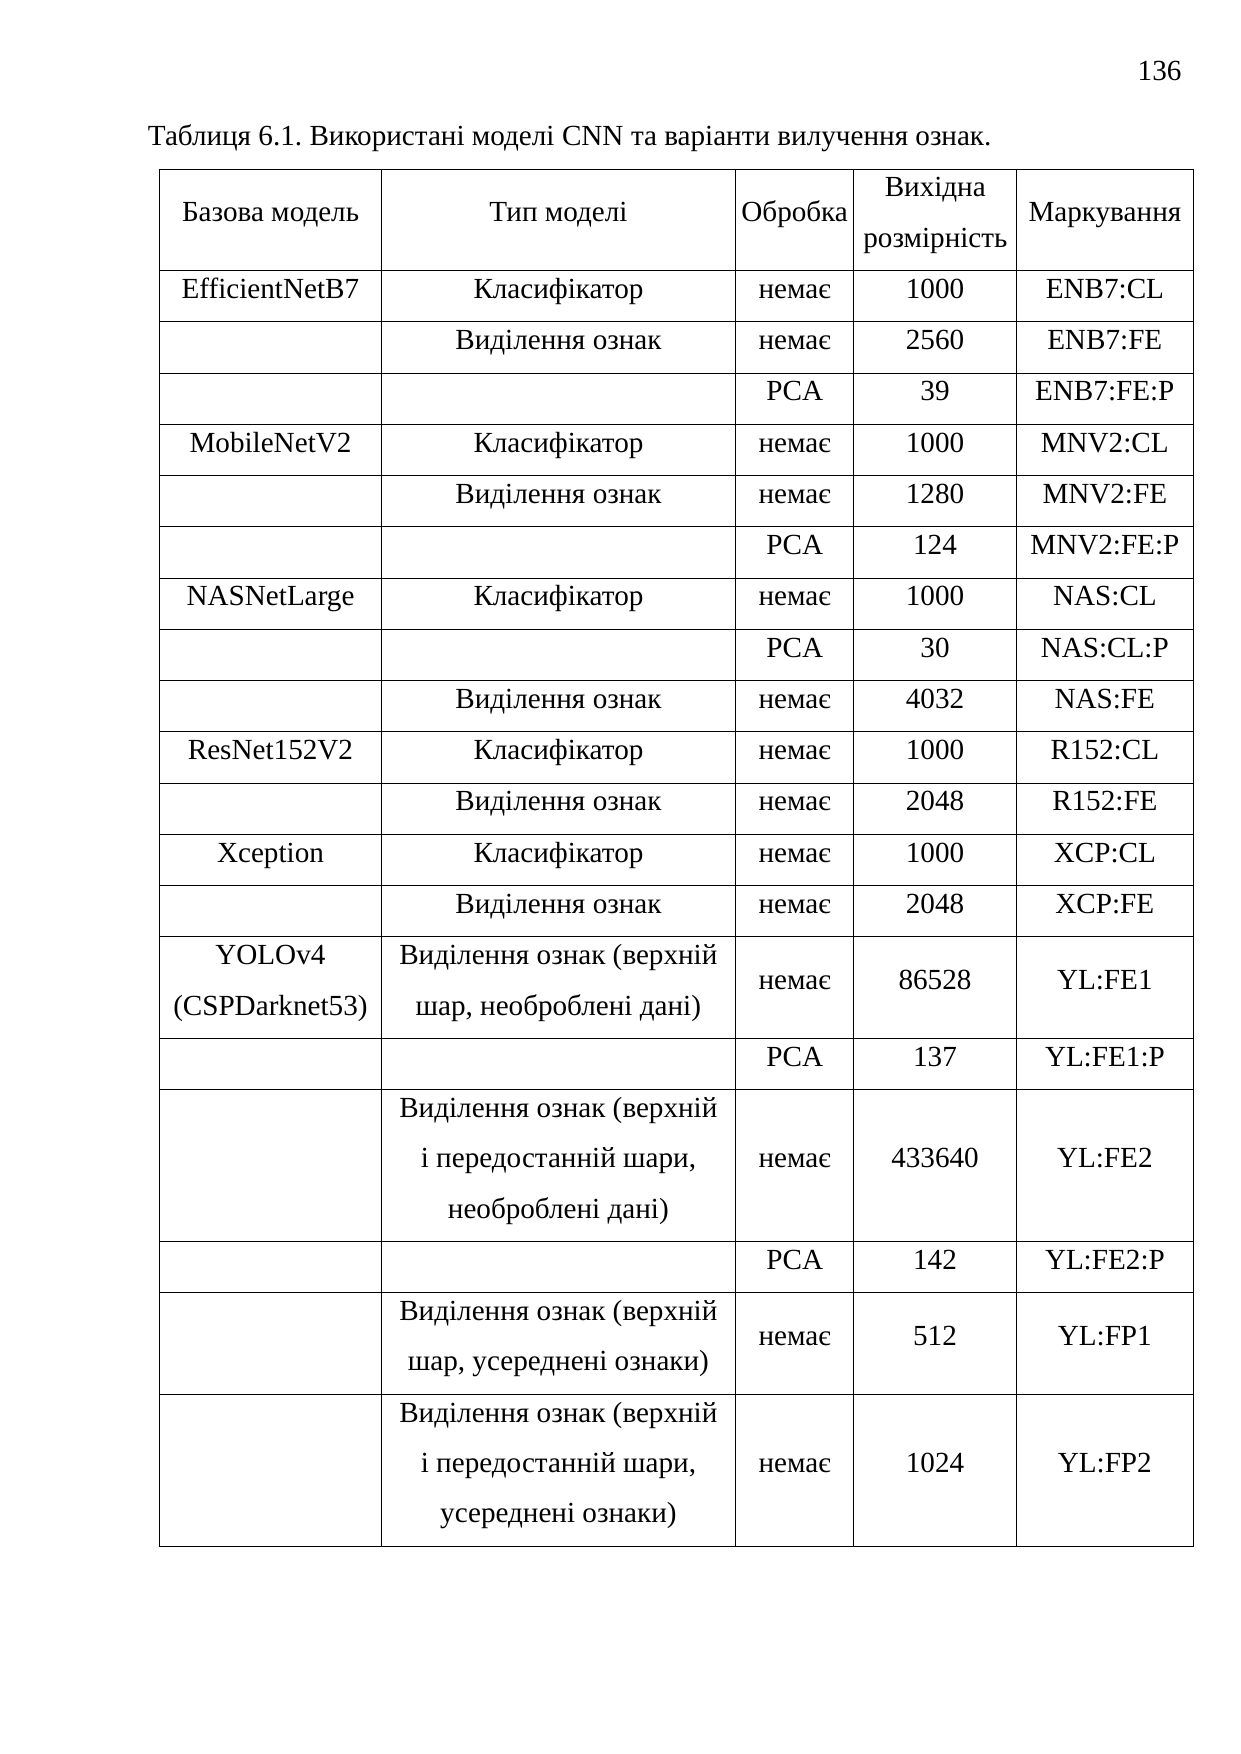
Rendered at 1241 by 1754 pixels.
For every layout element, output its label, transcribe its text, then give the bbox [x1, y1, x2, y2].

table_cell [382, 630, 735, 680]
table_cell 2048 [854, 784, 1016, 834]
table_cell PCA [736, 527, 853, 577]
table_cell немає [736, 271, 853, 321]
table_cell [160, 886, 381, 936]
table_cell YOLOv4 (CSPDarknet53) [160, 937, 381, 1038]
table_cell Виділення ознак (верхній шар, необроблені дані) [382, 937, 735, 1038]
table_cell Виділення ознак [382, 886, 735, 936]
table_cell MNV2:FE [1017, 476, 1193, 526]
table_cell NAS:CL [1017, 579, 1193, 629]
table_cell немає [736, 476, 853, 526]
table_cell MNV2:FE:P [1017, 527, 1193, 577]
table_cell ENB7:CL [1017, 271, 1193, 321]
table_cell 512 [854, 1293, 1016, 1394]
table_header Вихідна розмірність [854, 170, 1016, 270]
table_cell R152:CL [1017, 732, 1193, 782]
table_cell [160, 374, 381, 424]
table_cell 2048 [854, 886, 1016, 936]
table_cell MNV2:CL [1017, 425, 1193, 475]
table_cell Класифікатор [382, 579, 735, 629]
table_cell XCP:FE [1017, 886, 1193, 936]
table_cell [382, 1242, 735, 1292]
table_cell ENB7:FE [1017, 322, 1193, 372]
table_cell [160, 630, 381, 680]
table_cell 142 [854, 1242, 1016, 1292]
table_cell немає [736, 322, 853, 372]
table_cell немає [736, 886, 853, 936]
table_cell Виділення ознак (верхній і передостанній шари, усереднені ознаки) [382, 1395, 735, 1546]
table_cell Виділення ознак [382, 476, 735, 526]
table_cell 433640 [854, 1090, 1016, 1241]
table_cell немає [736, 579, 853, 629]
table_cell 1000 [854, 271, 1016, 321]
table_cell немає [736, 1293, 853, 1394]
table_header Обробка [736, 170, 853, 270]
table_cell R152:FE [1017, 784, 1193, 834]
table_cell [160, 1242, 381, 1292]
table_header Базова модель [160, 170, 381, 270]
table_cell YL:FP2 [1017, 1395, 1193, 1546]
table_cell YL:FE2 [1017, 1090, 1193, 1241]
table_cell [160, 784, 381, 834]
table_cell MobileNetV2 [160, 425, 381, 475]
table_cell Виділення ознак [382, 681, 735, 731]
table_cell YL:FE1 [1017, 937, 1193, 1038]
table_cell 30 [854, 630, 1016, 680]
table_cell 2560 [854, 322, 1016, 372]
table_header Маркування [1017, 170, 1193, 270]
table_cell немає [736, 835, 853, 885]
table_cell PCA [736, 630, 853, 680]
table_cell [382, 1039, 735, 1089]
table_cell Класифікатор [382, 271, 735, 321]
table_cell [160, 527, 381, 577]
table_cell Виділення ознак [382, 784, 735, 834]
table_cell PCA [736, 1039, 853, 1089]
table_cell Класифікатор [382, 835, 735, 885]
table_cell ENB7:FE:P [1017, 374, 1193, 424]
table_cell 1024 [854, 1395, 1016, 1546]
table_cell Виділення ознак (верхній шар, усереднені ознаки) [382, 1293, 735, 1394]
table_cell NASNetLarge [160, 579, 381, 629]
text Таблиця 6.1. Використані моделі CNN та варіанти вилучення ознак. [148, 118, 1181, 152]
table_cell немає [736, 784, 853, 834]
table_cell 1000 [854, 732, 1016, 782]
table_cell 39 [854, 374, 1016, 424]
table_cell [382, 527, 735, 577]
table_cell Виділення ознак [382, 322, 735, 372]
table_cell немає [736, 1090, 853, 1241]
table_cell Xception [160, 835, 381, 885]
table_cell 124 [854, 527, 1016, 577]
table_cell 1000 [854, 425, 1016, 475]
table_cell Класифікатор [382, 425, 735, 475]
table_cell EfficientNetB7 [160, 271, 381, 321]
table_cell немає [736, 681, 853, 731]
table_cell [160, 322, 381, 372]
table_cell немає [736, 732, 853, 782]
table_cell Класифікатор [382, 732, 735, 782]
table_cell 1000 [854, 835, 1016, 885]
table_cell немає [736, 1395, 853, 1546]
table_cell Виділення ознак (верхній і передостанній шари, необроблені дані) [382, 1090, 735, 1241]
table_cell PCA [736, 1242, 853, 1292]
table_cell немає [736, 425, 853, 475]
table_cell YL:FE2:P [1017, 1242, 1193, 1292]
table_cell XCP:CL [1017, 835, 1193, 885]
table_cell [160, 476, 381, 526]
table_cell [160, 1395, 381, 1546]
table_cell 1000 [854, 579, 1016, 629]
table_cell NAS:CL:P [1017, 630, 1193, 680]
table_cell [160, 1090, 381, 1241]
table_cell 86528 [854, 937, 1016, 1038]
table_cell [160, 1293, 381, 1394]
table_cell [382, 374, 735, 424]
table_cell немає [736, 937, 853, 1038]
table_cell YL:FE1:P [1017, 1039, 1193, 1089]
table_cell PCA [736, 374, 853, 424]
table_header Тип моделі [382, 170, 735, 270]
table_cell 1280 [854, 476, 1016, 526]
table_cell [160, 1039, 381, 1089]
table_cell 137 [854, 1039, 1016, 1089]
table_cell [160, 681, 381, 731]
table_cell YL:FP1 [1017, 1293, 1193, 1394]
table_cell NAS:FE [1017, 681, 1193, 731]
table_cell ResNet152V2 [160, 732, 381, 782]
table_cell 4032 [854, 681, 1016, 731]
